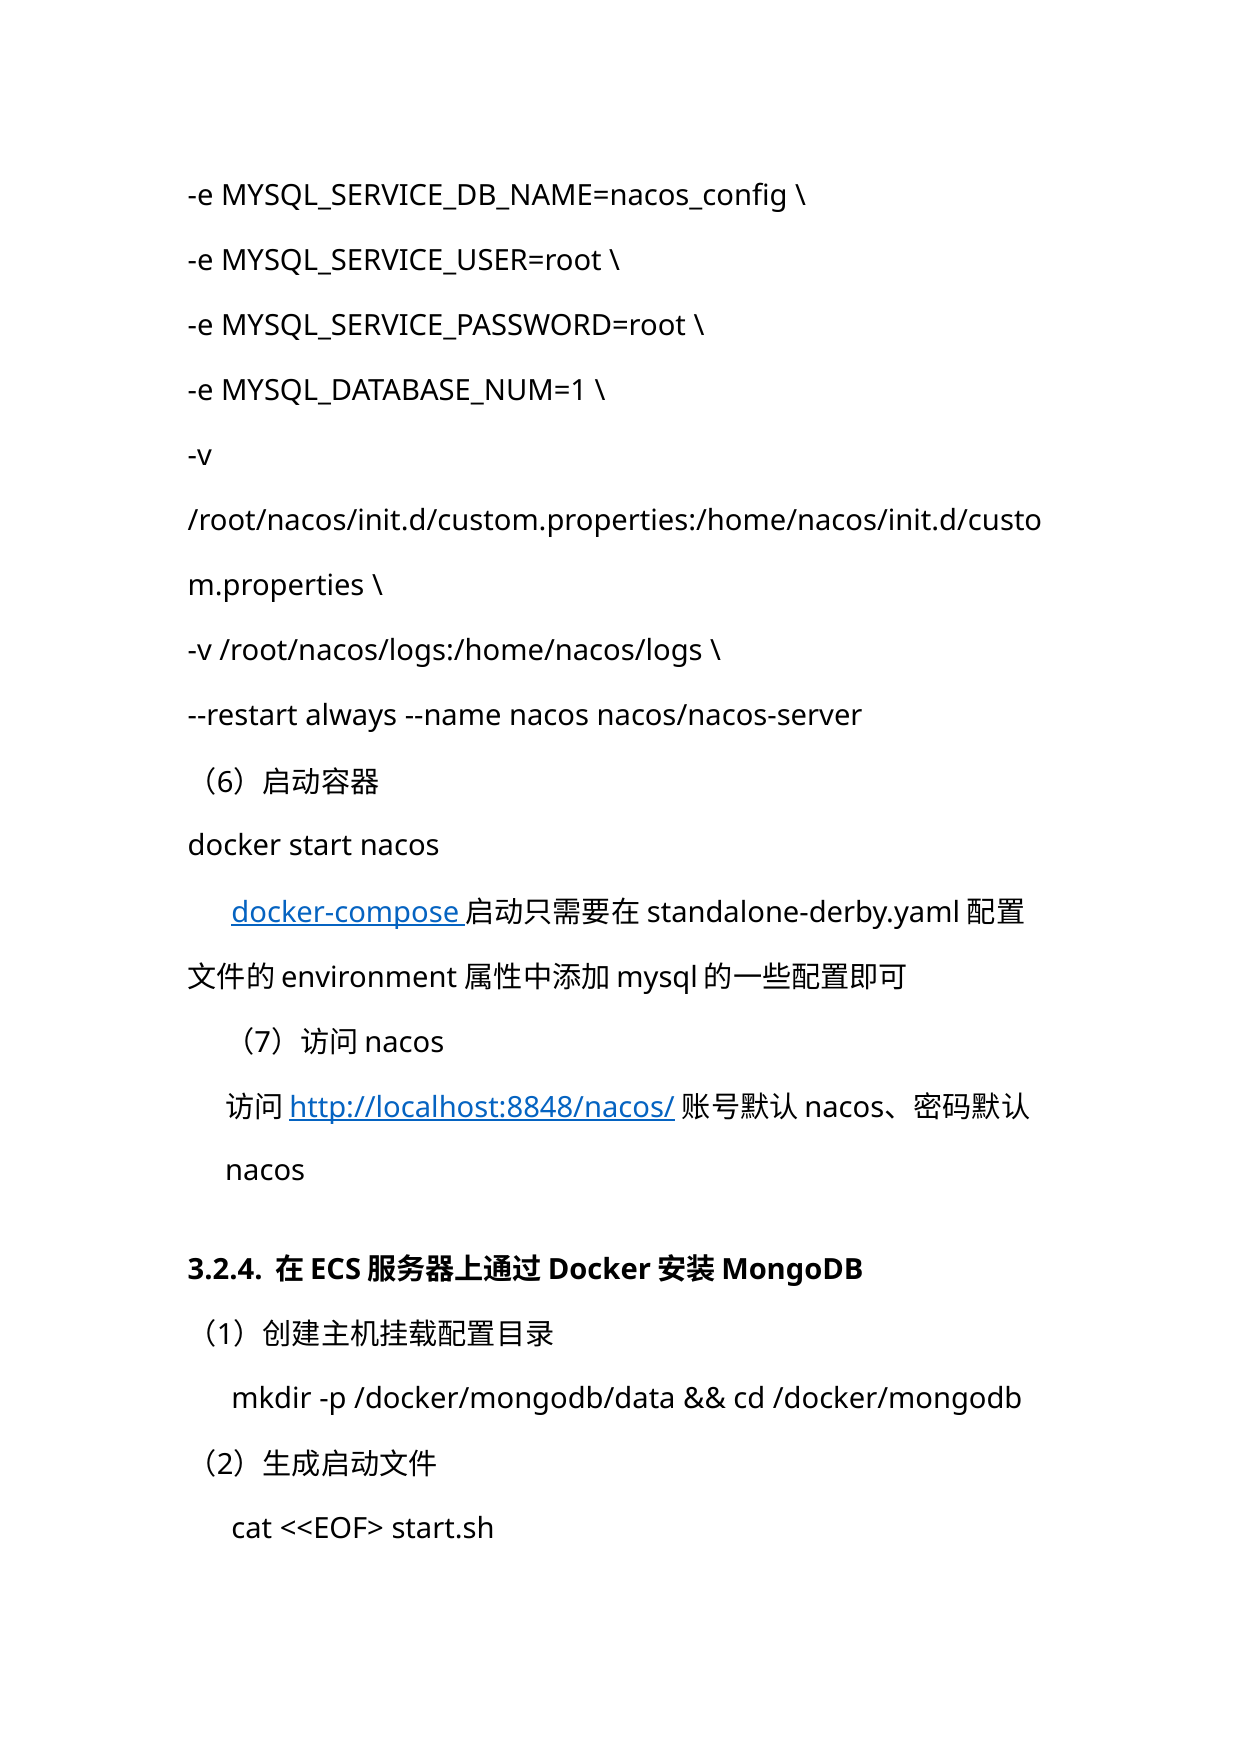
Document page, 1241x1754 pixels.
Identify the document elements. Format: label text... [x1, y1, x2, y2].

list （7）访问nacos [225, 1007, 1053, 1072]
list 访问http://localhost:8848/nacos/ 账号默认nacos、密码默认nacos [225, 1072, 1053, 1202]
text -v /root/nacos/init.d/custom.properties:/home/nacos/init.d/custom.properties \ [187, 422, 1053, 617]
text （6）启动容器 [187, 747, 1053, 812]
text --restart always --name nacos nacos/nacos-server [187, 682, 1053, 747]
text （1）创建主机挂载配置目录 [187, 1299, 1053, 1364]
text -e MYSQL_SERVICE_PASSWORD=root \ [187, 292, 1053, 357]
text -e MYSQL_DATABASE_NUM=1 \ [187, 357, 1053, 422]
text -e MYSQL_SERVICE_USER=root \ [187, 227, 1053, 292]
text -v /root/nacos/logs:/home/nacos/logs \ [187, 617, 1053, 682]
subtitle 在ECS服务器上通过Docker安装MongoDB [187, 1234, 1053, 1299]
text -e MYSQL_SERVICE_DB_NAME=nacos_config \ [187, 162, 1053, 227]
text mkdir -p /docker/mongodb/data && cd /docker/mongodb [187, 1364, 1053, 1429]
text cat <<EOF> start.sh [187, 1494, 1053, 1559]
text （2）生成启动文件 [187, 1429, 1053, 1494]
text docker-compose启动只需要在 standalone-derby.yaml 配置文件的environment 属性中添加mysql的一些配置即可 [187, 877, 1053, 1007]
text docker start nacos [187, 812, 1053, 877]
